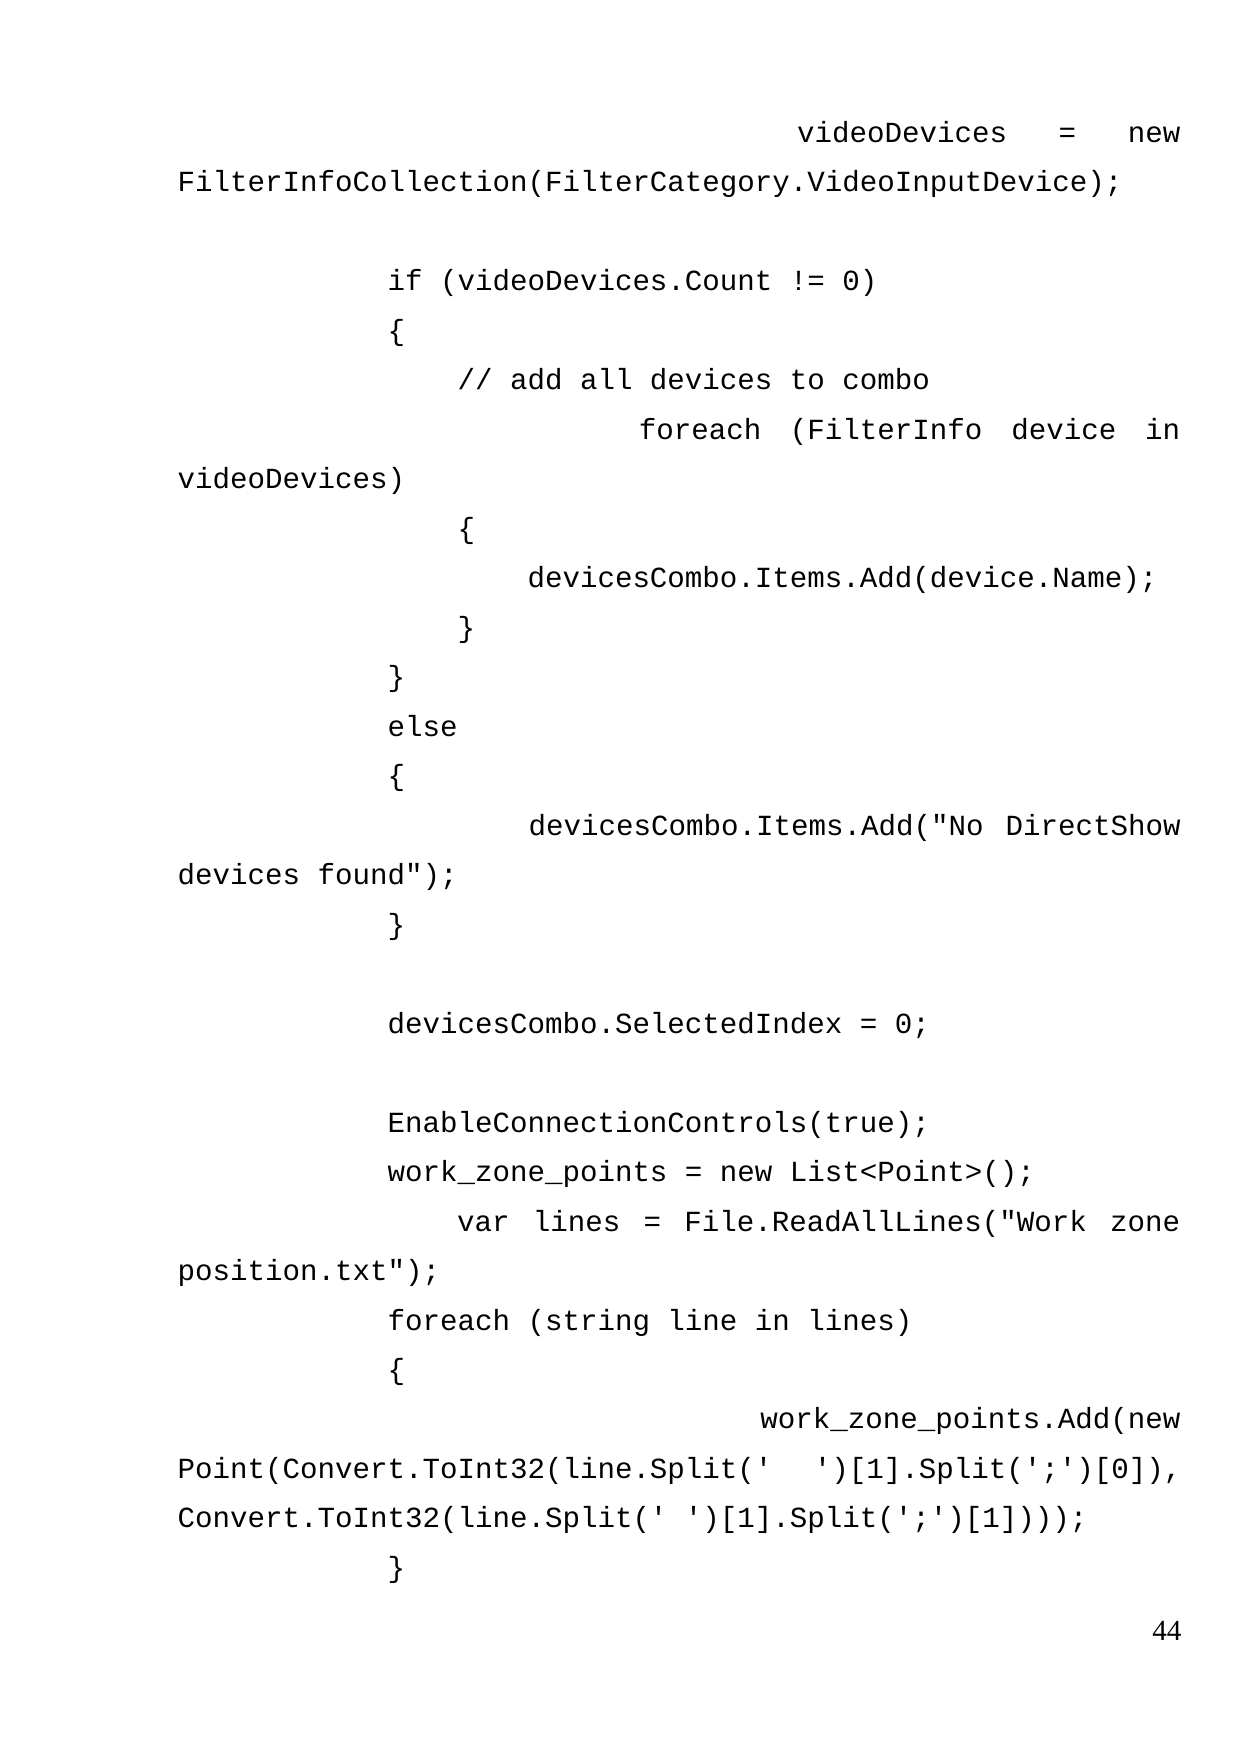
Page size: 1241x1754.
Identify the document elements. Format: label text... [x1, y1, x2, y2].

text } [177, 613, 1181, 646]
text { [177, 316, 1181, 349]
text videoDevices = new FilterInfoCollection(FilterCategory.VideoInputDevice); [177, 118, 1181, 201]
text var lines = File.ReadAllLines("Work zone position.txt"); [177, 1207, 1181, 1289]
text work_zone_points = new List<Point>(); [177, 1157, 1181, 1190]
text } [177, 910, 1181, 943]
text devicesCombo.SelectedIndex = 0; [177, 1009, 1181, 1042]
text foreach (string line in lines) [177, 1306, 1181, 1339]
text else [177, 712, 1181, 745]
text devicesCombo.Items.Add(device.Name); [177, 563, 1181, 596]
text work_zone_points.Add(new Point(Convert.ToInt32(line.Split(' ')[1].Split(';')[0]), Convert.ToInt32(line.Split(' ')[1].Split(';')[1]))); [177, 1404, 1181, 1537]
text foreach (FilterInfo device in videoDevices) [177, 415, 1181, 497]
text } [177, 662, 1181, 695]
text { [177, 514, 1181, 547]
text devicesCombo.Items.Add("No DirectShow devices found"); [177, 811, 1181, 893]
text } [177, 1553, 1181, 1586]
text if (videoDevices.Count != 0) [177, 267, 1181, 299]
text EnableConnectionControls(true); [177, 1108, 1181, 1141]
text { [177, 761, 1181, 794]
text { [177, 1355, 1181, 1388]
text // add all devices to combo [177, 366, 1181, 398]
